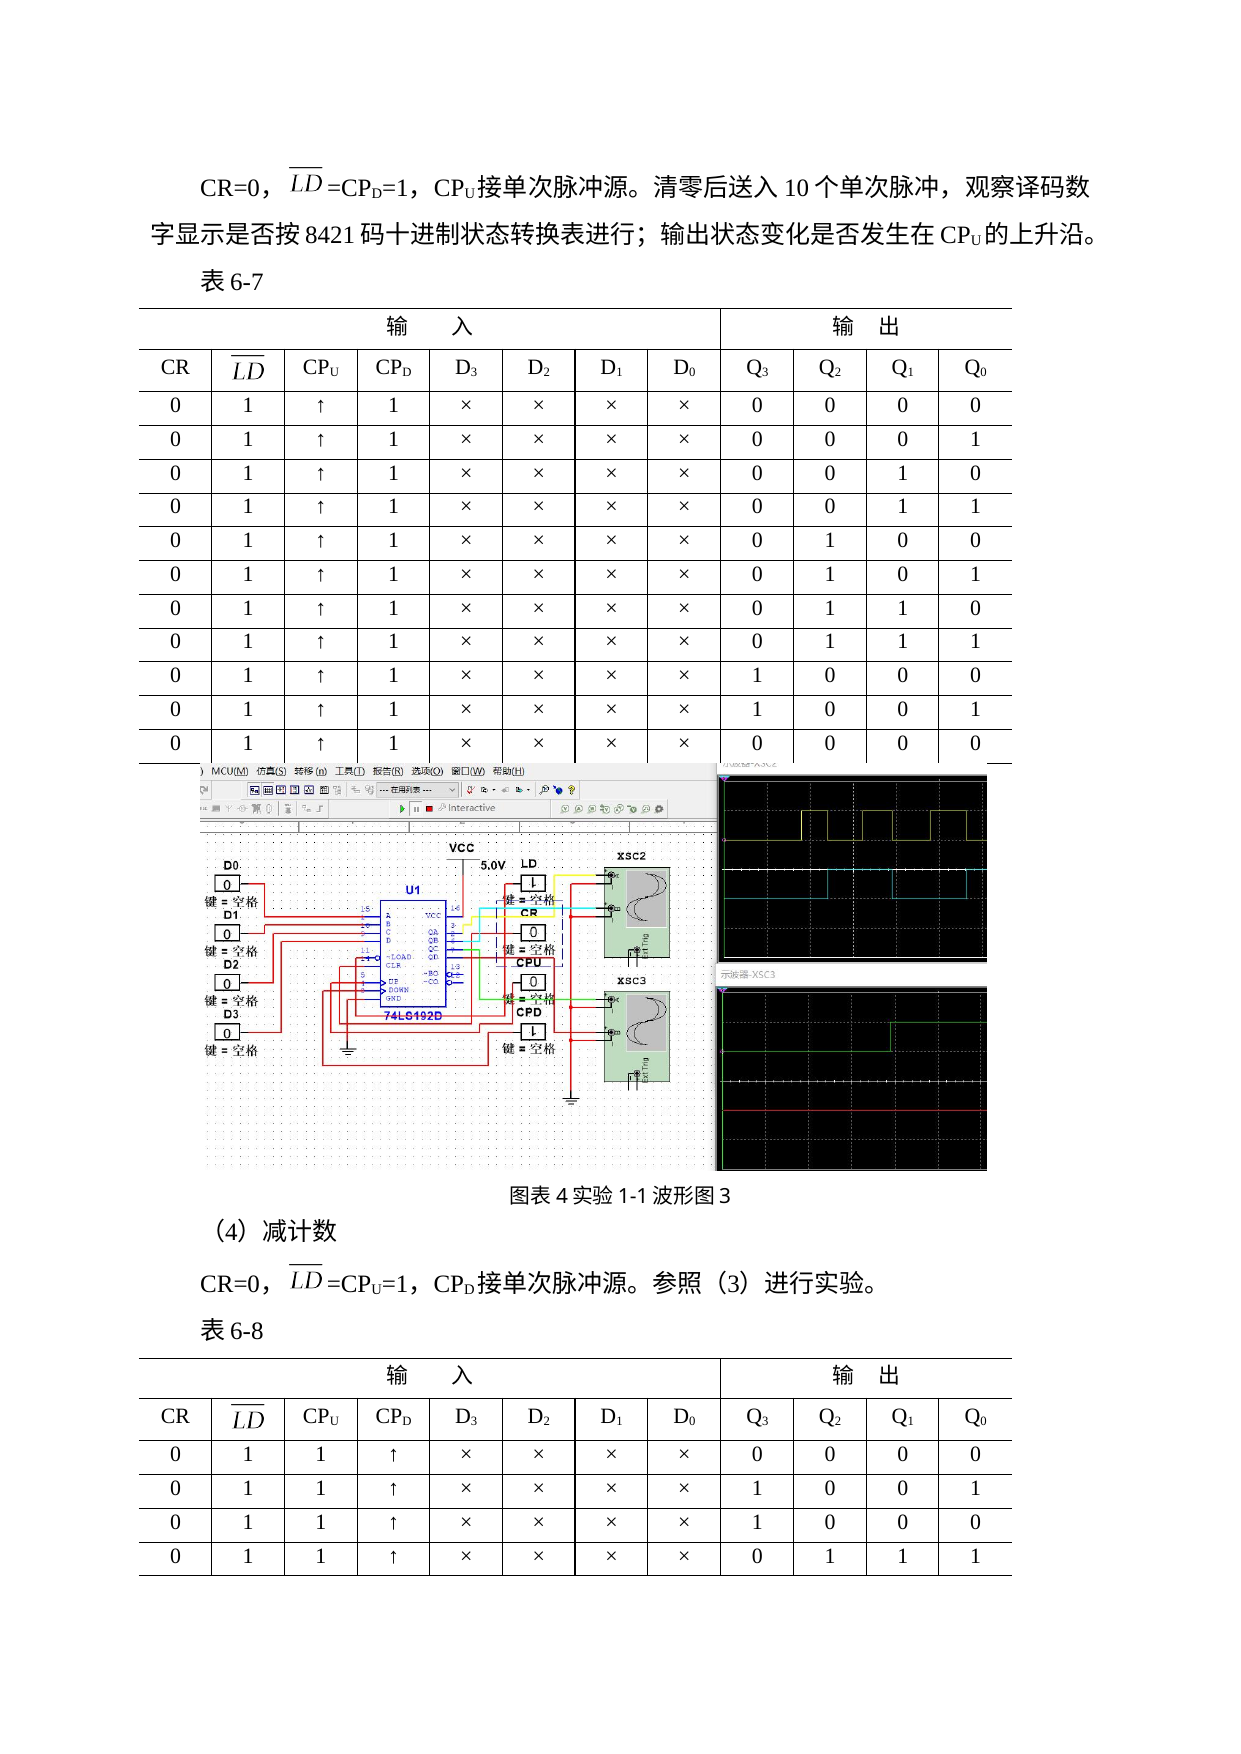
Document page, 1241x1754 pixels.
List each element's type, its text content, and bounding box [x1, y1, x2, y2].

table_cell CR [139, 350, 211, 391]
table_cell 1 [721, 1509, 793, 1542]
table_cell 1 [939, 426, 1012, 459]
table_cell × [430, 426, 502, 459]
table_cell × [430, 460, 502, 492]
table_cell CPU [285, 350, 357, 391]
table_header 输 出 [721, 309, 1012, 348]
table_cell 1 [358, 730, 429, 762]
text 图表 4实验1-1波形图3 [150, 1179, 1090, 1211]
table_cell 1 [358, 460, 429, 492]
table_cell ↑ [285, 561, 357, 594]
table_cell × [576, 460, 647, 492]
table_cell 0 [794, 392, 866, 425]
table_cell CPU [285, 1399, 357, 1440]
table_cell 0 [139, 662, 211, 695]
table_cell × [576, 561, 647, 594]
table_cell 1 [212, 426, 284, 459]
table_cell × [503, 629, 574, 661]
table_cell D3 [430, 1399, 502, 1440]
table_cell × [430, 662, 502, 695]
table_cell CR [139, 1399, 211, 1440]
table_cell × [576, 527, 647, 560]
table_cell 0 [721, 426, 793, 459]
table_cell 0 [721, 595, 793, 627]
table_cell ↑ [285, 426, 357, 459]
table_cell 1 [721, 1475, 793, 1508]
table_cell CPD [358, 350, 429, 391]
table_cell Q2 [794, 1399, 866, 1440]
table_cell 0 [139, 629, 211, 661]
table_cell × [503, 1475, 574, 1508]
table_cell 1 [358, 494, 429, 526]
table_cell 1 [939, 561, 1012, 594]
table_cell × [430, 561, 502, 594]
table_cell CPD [358, 1399, 429, 1440]
table_cell × [648, 460, 720, 492]
table_cell D2 [503, 350, 574, 391]
table_cell 0 [721, 494, 793, 526]
table_cell × [648, 1475, 720, 1508]
table_header 输 入 [139, 309, 720, 348]
table_cell 1 [212, 595, 284, 627]
table_cell × [648, 527, 720, 560]
table_cell Q0 [939, 1399, 1012, 1440]
table_cell ↑ [358, 1509, 429, 1542]
table_cell × [503, 392, 574, 425]
table_cell 1 [867, 494, 938, 526]
table_cell × [503, 561, 574, 594]
table_cell 1 [212, 460, 284, 492]
table_cell × [430, 629, 502, 661]
table_cell 1 [794, 595, 866, 627]
table_cell 0 [721, 629, 793, 661]
table_cell 1 [358, 392, 429, 425]
table_cell × [430, 1475, 502, 1508]
table_cell × [503, 1543, 574, 1575]
table_cell × [576, 1543, 647, 1575]
table_cell 1 [794, 561, 866, 594]
table_cell 1 [285, 1543, 357, 1575]
table_cell 0 [939, 662, 1012, 695]
table_cell 0 [721, 392, 793, 425]
table_cell 0 [139, 426, 211, 459]
table_cell ↑ [285, 527, 357, 560]
table_cell ↑ [358, 1441, 429, 1474]
table_cell Q0 [939, 350, 1012, 391]
table_cell 0 [867, 392, 938, 425]
table_cell 1 [939, 1475, 1012, 1508]
table_cell × [503, 527, 574, 560]
table_cell 0 [939, 1441, 1012, 1474]
table_cell 0 [139, 730, 211, 762]
table_cell 1 [212, 696, 284, 729]
table_cell × [503, 426, 574, 459]
table_cell × [648, 426, 720, 459]
table_cell × [430, 1509, 502, 1542]
table_cell Q2 [794, 350, 866, 391]
table_cell ↑ [285, 595, 357, 627]
picture [200, 763, 987, 1171]
table_cell × [576, 629, 647, 661]
table_cell 0 [721, 1441, 793, 1474]
table_cell × [503, 696, 574, 729]
table_cell 1 [212, 1441, 284, 1474]
table_cell ↑ [285, 460, 357, 492]
table_cell ↑ [285, 392, 357, 425]
table_cell 1 [867, 460, 938, 492]
table_cell 0 [794, 426, 866, 459]
table_cell × [648, 1509, 720, 1542]
table_cell 1 [358, 662, 429, 695]
table_cell 0 [139, 494, 211, 526]
table_cell 1 [939, 696, 1012, 729]
table_cell × [430, 392, 502, 425]
table_cell × [648, 730, 720, 762]
table_cell 0 [721, 527, 793, 560]
table_cell 1 [794, 1543, 866, 1575]
table_cell 1 [358, 426, 429, 459]
text 表6-8 [150, 1310, 1090, 1347]
table_cell 0 [794, 730, 866, 762]
table_cell 1 [358, 629, 429, 661]
table_cell ↑ [285, 696, 357, 729]
table_cell 0 [139, 527, 211, 560]
table_cell 0 [139, 1543, 211, 1575]
table_cell Q3 [721, 1399, 793, 1440]
table_cell × [648, 494, 720, 526]
table_cell D0 [648, 350, 720, 391]
table_cell × [576, 494, 647, 526]
table_cell 0 [794, 460, 866, 492]
table_cell 1 [358, 561, 429, 594]
table_cell ↑ [285, 629, 357, 661]
table_cell × [503, 1441, 574, 1474]
table_cell 1 [212, 730, 284, 762]
table_cell 0 [721, 730, 793, 762]
table_cell 1 [212, 527, 284, 560]
table_cell × [576, 1441, 647, 1474]
table_header 输 出 [721, 1359, 1012, 1398]
table_cell × [648, 1441, 720, 1474]
table_cell 0 [939, 595, 1012, 627]
table_cell 0 [867, 1441, 938, 1474]
table_cell 0 [867, 527, 938, 560]
table_cell × [576, 1509, 647, 1542]
table_cell 1 [285, 1509, 357, 1542]
table_cell × [430, 1441, 502, 1474]
table_cell 1 [285, 1475, 357, 1508]
table_cell 1 [358, 527, 429, 560]
table_cell 1 [721, 662, 793, 695]
table_cell 1 [358, 696, 429, 729]
text CR=0，=CPD=1，CPU接单次脉冲源。清零后送入10个单次脉冲，观察译码数字显示是否按8421码十进制状态转换表进行；输出状态变化是否发生在CPU的上升沿。 [150, 162, 1090, 250]
table_cell 1 [721, 696, 793, 729]
table_cell 0 [139, 696, 211, 729]
table_cell × [430, 595, 502, 627]
table_cell × [648, 1543, 720, 1575]
table_cell × [576, 426, 647, 459]
table_cell 0 [939, 1509, 1012, 1542]
table_cell × [503, 1509, 574, 1542]
table_cell × [648, 629, 720, 661]
table_cell 1 [939, 629, 1012, 661]
table_cell 0 [794, 1509, 866, 1542]
table_cell 1 [939, 494, 1012, 526]
table_cell 0 [721, 561, 793, 594]
table_cell 0 [867, 561, 938, 594]
table_cell 0 [139, 460, 211, 492]
table_cell D1 [576, 1399, 647, 1440]
table_cell × [576, 392, 647, 425]
table_cell 0 [139, 1441, 211, 1474]
table_cell × [430, 730, 502, 762]
table_cell 0 [139, 1509, 211, 1542]
table_cell 0 [867, 696, 938, 729]
table_cell × [430, 1543, 502, 1575]
table_cell [212, 350, 284, 391]
table_cell D1 [576, 350, 647, 391]
text （4）减计数 [150, 1211, 1090, 1247]
table_cell × [430, 696, 502, 729]
table_cell 1 [212, 1543, 284, 1575]
table_cell 1 [212, 1509, 284, 1542]
table_cell 0 [139, 561, 211, 594]
table_cell 0 [939, 392, 1012, 425]
table_cell Q1 [867, 350, 938, 391]
table_cell 0 [139, 392, 211, 425]
table_cell 0 [939, 730, 1012, 762]
table_cell × [430, 527, 502, 560]
table_cell [212, 1399, 284, 1440]
table_cell × [503, 730, 574, 762]
table_cell 0 [794, 1475, 866, 1508]
table_cell ↑ [285, 730, 357, 762]
table_cell 0 [939, 527, 1012, 560]
table_cell 0 [794, 662, 866, 695]
table_cell 0 [721, 1543, 793, 1575]
table_cell ↑ [285, 494, 357, 526]
table_cell 1 [212, 561, 284, 594]
table_cell ↑ [358, 1543, 429, 1575]
table_cell 0 [867, 662, 938, 695]
table_cell Q3 [721, 350, 793, 391]
table_cell × [576, 595, 647, 627]
table_cell × [648, 392, 720, 425]
table_cell 0 [794, 494, 866, 526]
table_cell × [576, 696, 647, 729]
table_cell 1 [867, 629, 938, 661]
table_cell 1 [794, 629, 866, 661]
table_cell 1 [794, 527, 866, 560]
table_cell 1 [212, 392, 284, 425]
table_cell 1 [358, 595, 429, 627]
table_cell 0 [867, 730, 938, 762]
table_cell × [648, 696, 720, 729]
table_cell D3 [430, 350, 502, 391]
table_cell 0 [794, 1441, 866, 1474]
table_cell 1 [212, 494, 284, 526]
text CR=0，=CPU=1，CPD接单次脉冲源。参照（3）进行实验。 [150, 1258, 1090, 1299]
table_cell D2 [503, 1399, 574, 1440]
table_cell 0 [867, 426, 938, 459]
table_cell × [503, 460, 574, 492]
table_cell 1 [867, 1543, 938, 1575]
table_cell 0 [867, 1509, 938, 1542]
table_cell 1 [212, 662, 284, 695]
table_cell × [503, 494, 574, 526]
table_cell × [503, 595, 574, 627]
table_cell 0 [794, 696, 866, 729]
table_cell ↑ [358, 1475, 429, 1508]
table_cell 1 [285, 1441, 357, 1474]
table_cell × [503, 662, 574, 695]
table_cell × [430, 494, 502, 526]
table_cell Q1 [867, 1399, 938, 1440]
table_header 输 入 [139, 1359, 720, 1398]
table_cell × [576, 662, 647, 695]
table_cell 0 [939, 460, 1012, 492]
table_cell × [648, 595, 720, 627]
table_cell 0 [867, 1475, 938, 1508]
table_cell 1 [212, 1475, 284, 1508]
text 表6-7 [150, 261, 1090, 297]
table_cell 0 [139, 595, 211, 627]
table_cell 1 [939, 1543, 1012, 1575]
table_cell D0 [648, 1399, 720, 1440]
table_cell × [576, 1475, 647, 1508]
table_cell 1 [867, 595, 938, 627]
table_cell ↑ [285, 662, 357, 695]
table_cell × [648, 662, 720, 695]
table_cell 0 [721, 460, 793, 492]
table_cell × [576, 730, 647, 762]
table_cell 1 [212, 629, 284, 661]
table_cell 0 [139, 1475, 211, 1508]
table_cell × [648, 561, 720, 594]
